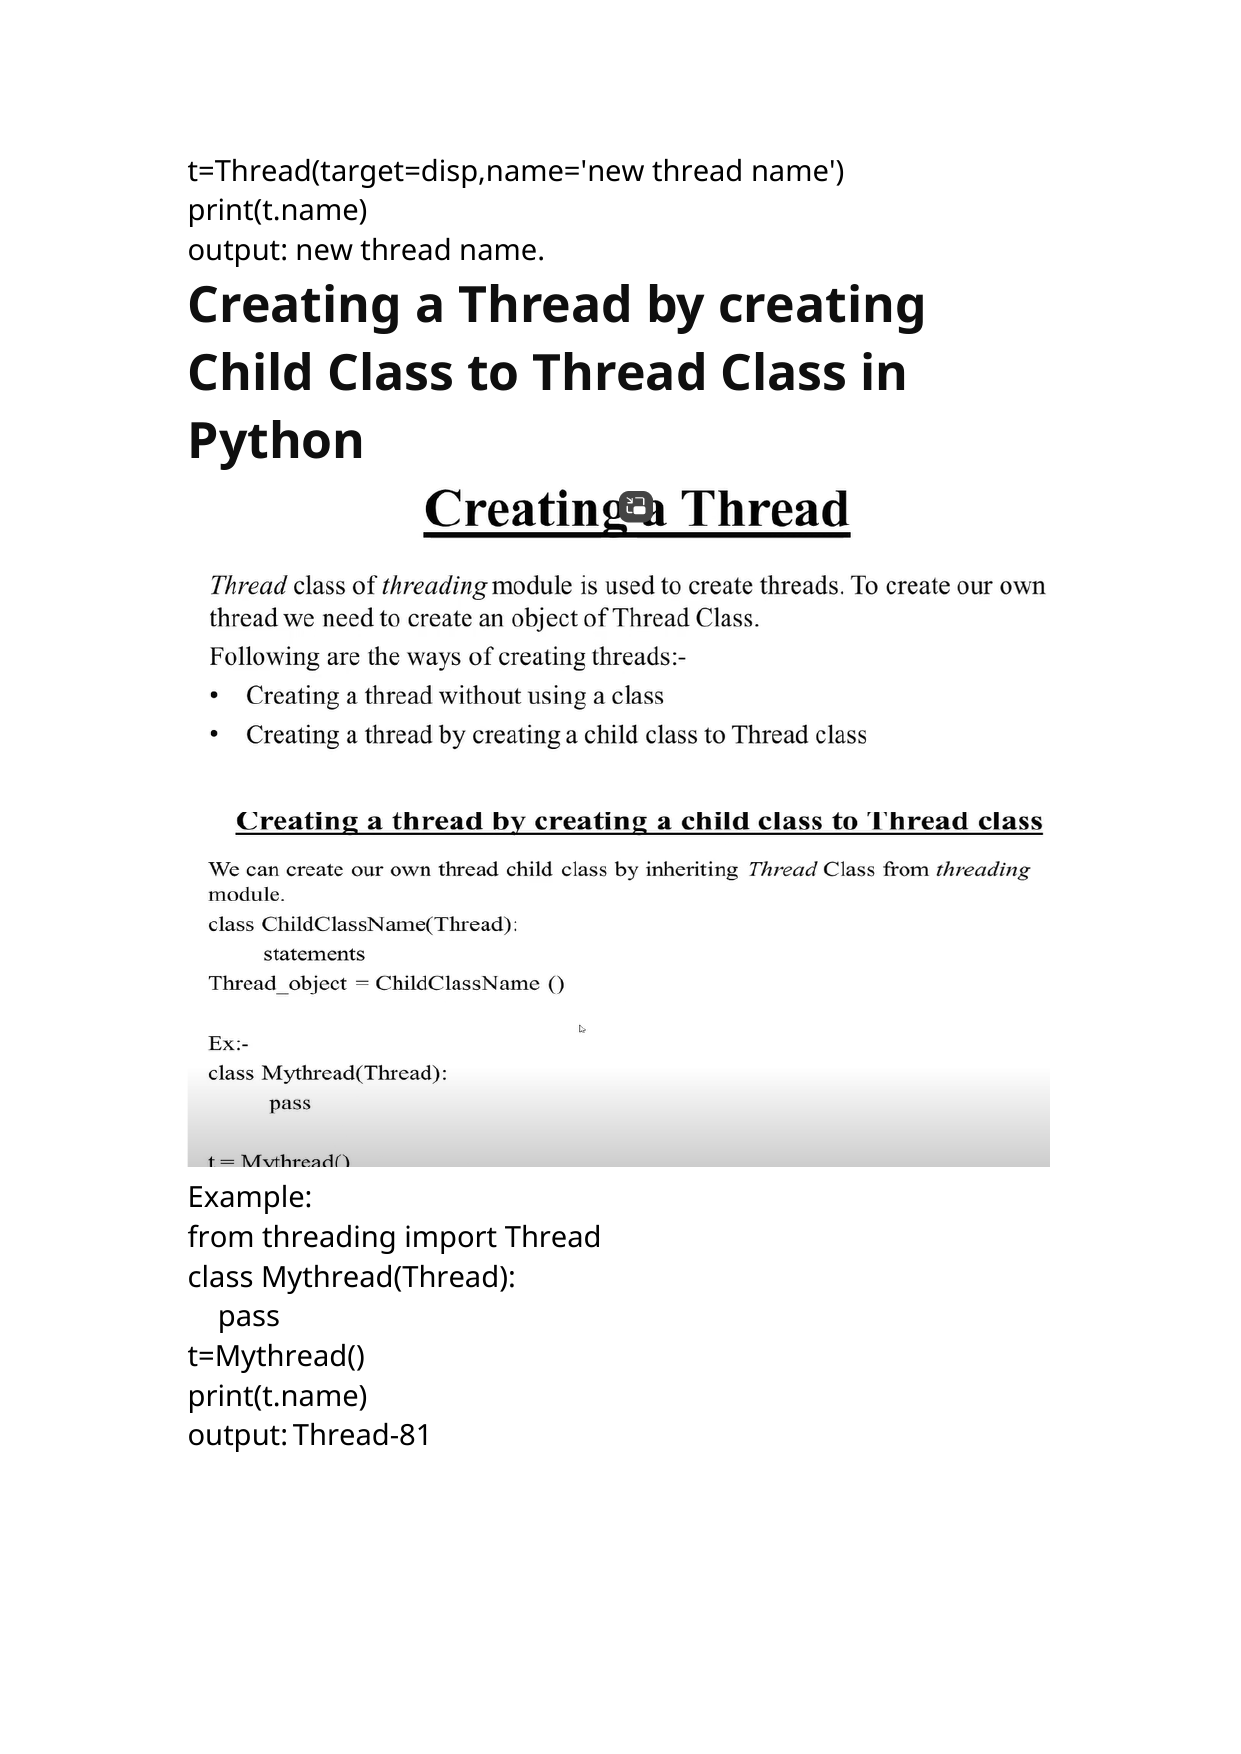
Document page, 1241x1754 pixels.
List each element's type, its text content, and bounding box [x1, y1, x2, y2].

text pass [187, 1296, 1053, 1335]
text output: new thread name. [187, 229, 1053, 269]
text Creating a Thread by creating Child Class to Thread Class in Python [187, 269, 1053, 473]
text t=Thread(target=disp,name='new thread name') [187, 150, 1053, 190]
picture [187, 473, 1053, 755]
picture [187, 812, 1050, 1167]
text print(t.name) [187, 1375, 1053, 1414]
text print(t.name) [187, 190, 1053, 229]
text output: Thread-81 [187, 1414, 1053, 1454]
text class Mythread(Thread): [187, 1256, 1053, 1296]
text t=Mythread() [187, 1335, 1053, 1375]
text from threading import Thread [187, 1216, 1053, 1256]
